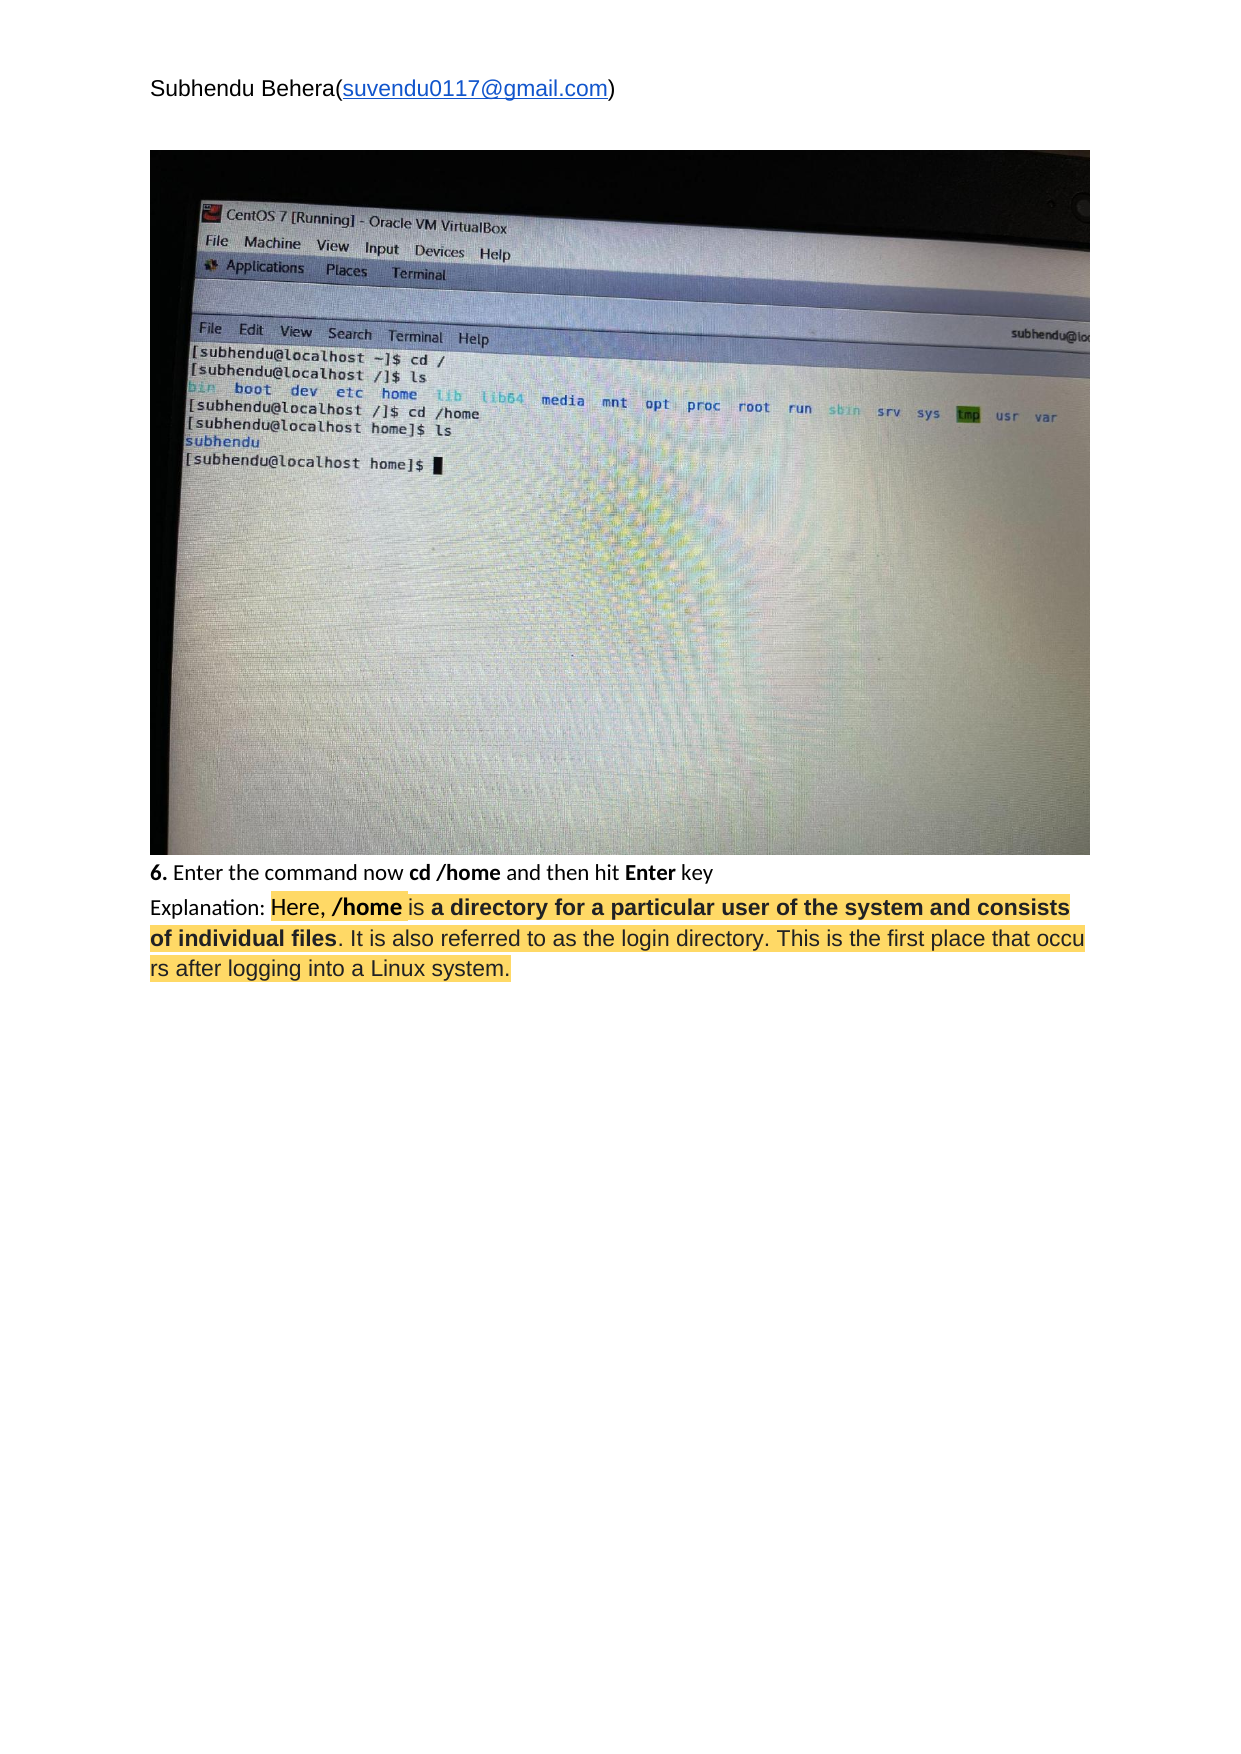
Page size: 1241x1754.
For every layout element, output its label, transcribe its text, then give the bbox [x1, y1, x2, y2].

text 6. Enter the command now cd /home and then hit Enter key Explanation: Here, /home is a directory for a particular user of the system and consists of individual files. It is also referred to as the login directory. This is the first place that occurs after logging into a Linux system. [150, 855, 1090, 982]
picture [150, 150, 1090, 855]
